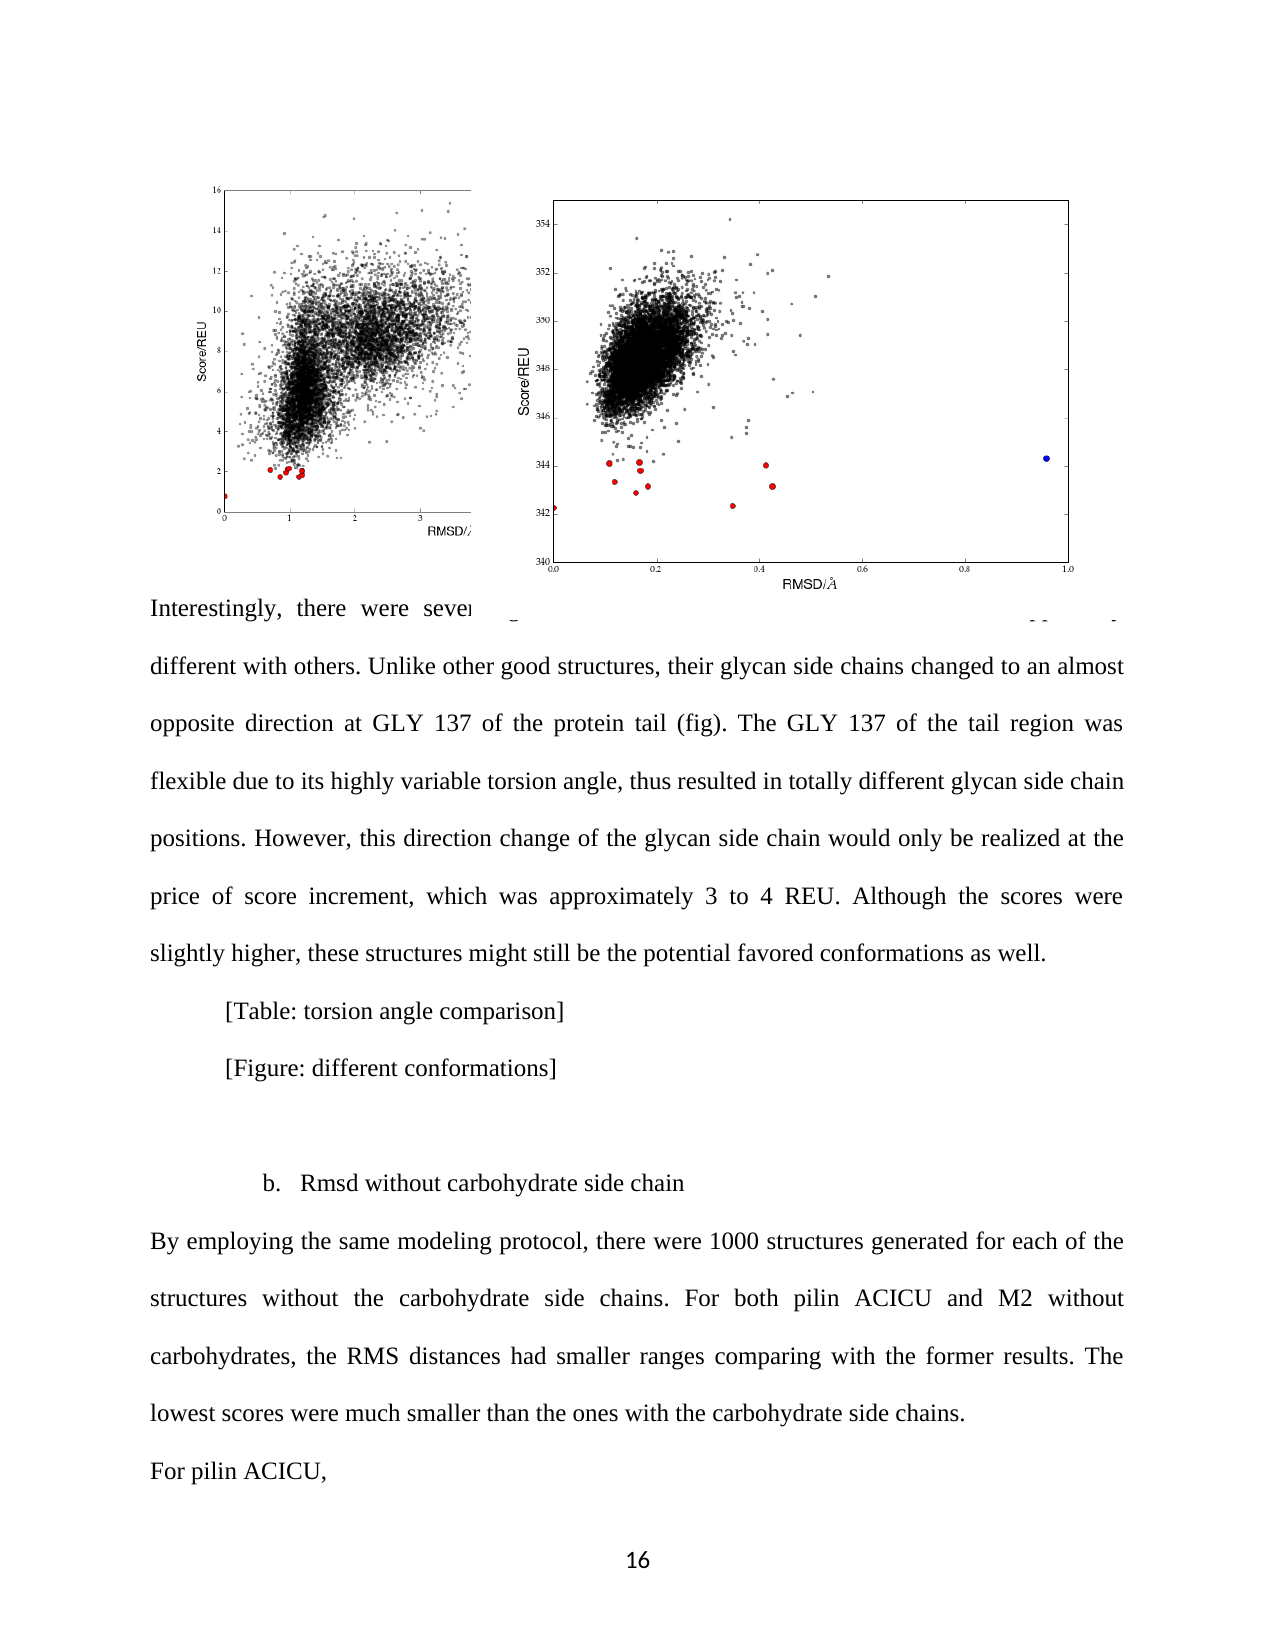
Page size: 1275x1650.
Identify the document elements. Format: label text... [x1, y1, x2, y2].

picture [150, 150, 1134, 620]
text For pilin ACICU, [150, 1456, 1125, 1485]
text Interestingly, there were several good structures found in ACICU which were apparently different with others. Unlike other good structures, their glycan side chains changed to an almost opposite direction at GLY 137 of the protein tail (fig). The GLY 137 of the tail region was flexible due to its highly variable torsion angle, thus resulted in totally different glycan side chain positions. However, this direction change of the glycan side chain would only be realized at the price of score increment, which was approximately 3 to 4 REU. Although the scores were slightly higher, these structures might still be the potential favored conformations as well. [150, 593, 1125, 967]
list Rmsd without carbohydrate side chain [262, 1168, 1125, 1197]
list [Table: torsion angle comparison] [225, 996, 1125, 1025]
text By employing the same modeling protocol, there were 1000 structures generated for each of the structures without the carbohydrate side chains. For both pilin ACICU and M2 without carbohydrates, the RMS distances had smaller ranges comparing with the former results. The lowest scores were much smaller than the ones with the carbohydrate side chains. [150, 1226, 1125, 1427]
list [Figure: different conformations] [225, 1053, 1125, 1082]
